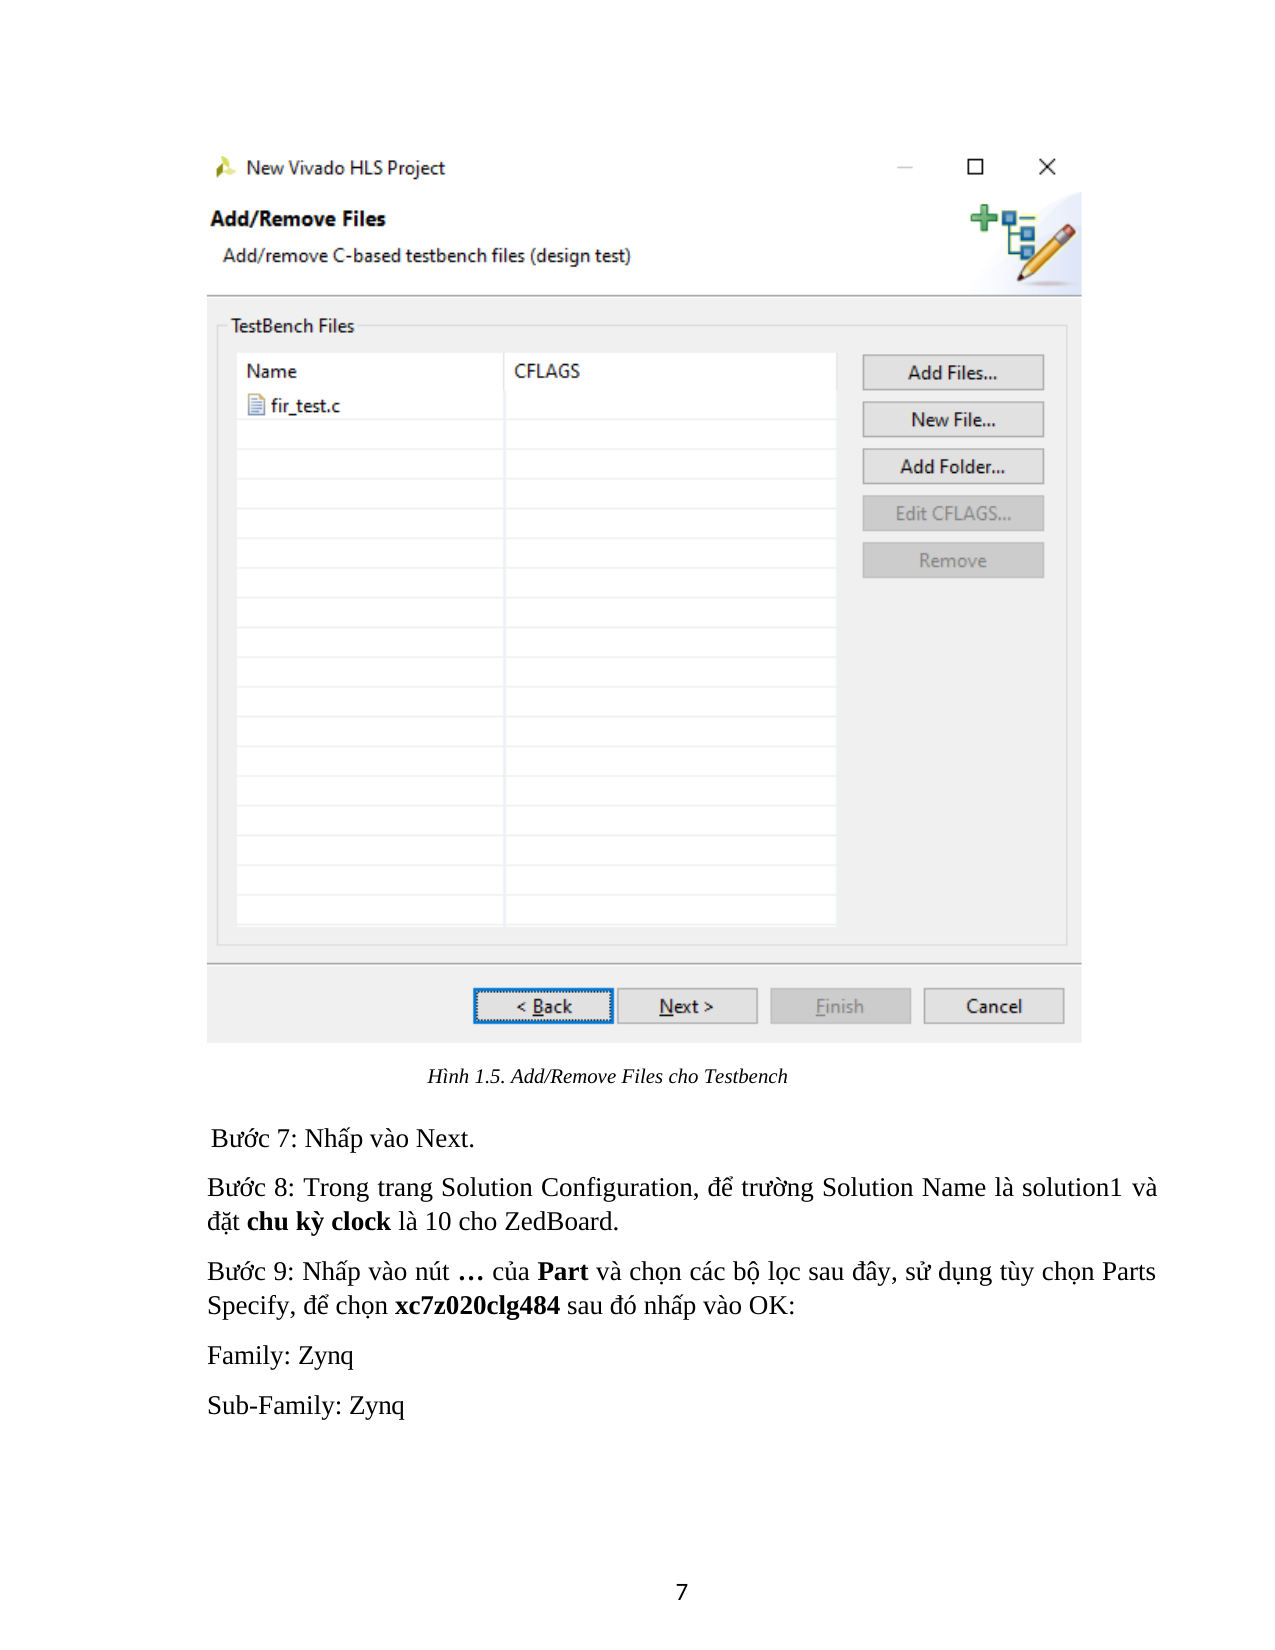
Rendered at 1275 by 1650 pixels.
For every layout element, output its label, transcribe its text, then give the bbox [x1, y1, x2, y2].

text Bước 8: Trong trang Solution Configuration, để trường Solution Name là solution1 và đặt chu kỳ clock là 10 cho ZedBoard. [207, 1172, 1157, 1236]
text Family: Zynq [207, 1339, 1186, 1370]
text Hình 1.5. Add/Remove Files cho Testbench [207, 1064, 936, 1088]
picture [206, 156, 1082, 1043]
text Bước 7: Nhấp vào Next. [177, 1123, 936, 1154]
text Bước 9: Nhấp vào nút … của Part và chọn các bộ lọc sau đây, sử dụng tùy chọn Parts Specify, để chọn xc7z020clg484 sau đó nhấp vào OK: [207, 1255, 1157, 1320]
text Sub-Family: Zynq [207, 1389, 1186, 1420]
